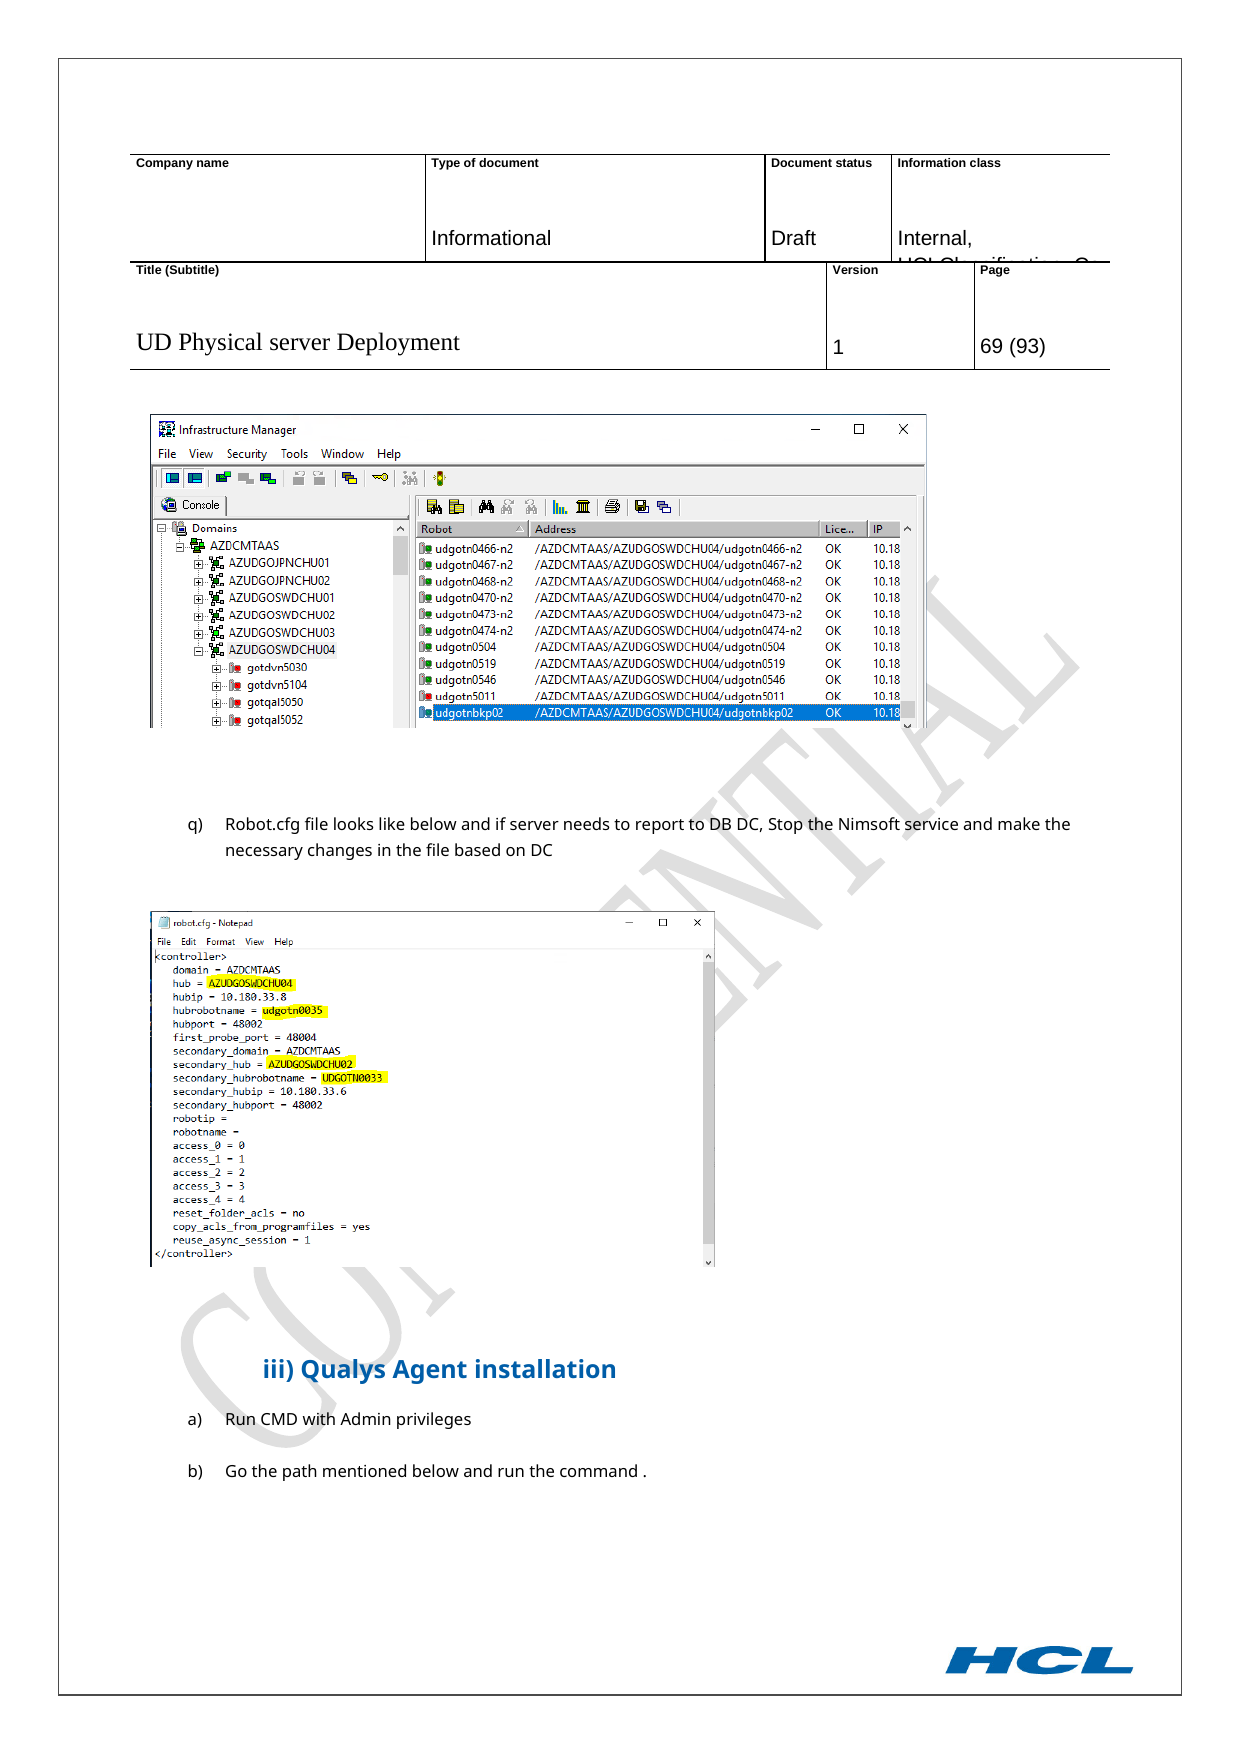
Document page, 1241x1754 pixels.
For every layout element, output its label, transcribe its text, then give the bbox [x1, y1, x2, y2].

subtitle iii) Qualys Agent installation [262, 1352, 1090, 1386]
list Run CMD with Admin privileges [187, 1408, 1090, 1431]
picture [940, 1646, 1135, 1677]
list Robot.cfg file looks like below and if server needs to report to DB DC, Stop the Nimsoft service and make the necessary changes in the file based on DC [187, 813, 1090, 862]
list Go the path mentioned below and run the command . [187, 1460, 1090, 1483]
picture [150, 414, 927, 728]
picture [150, 911, 715, 1267]
